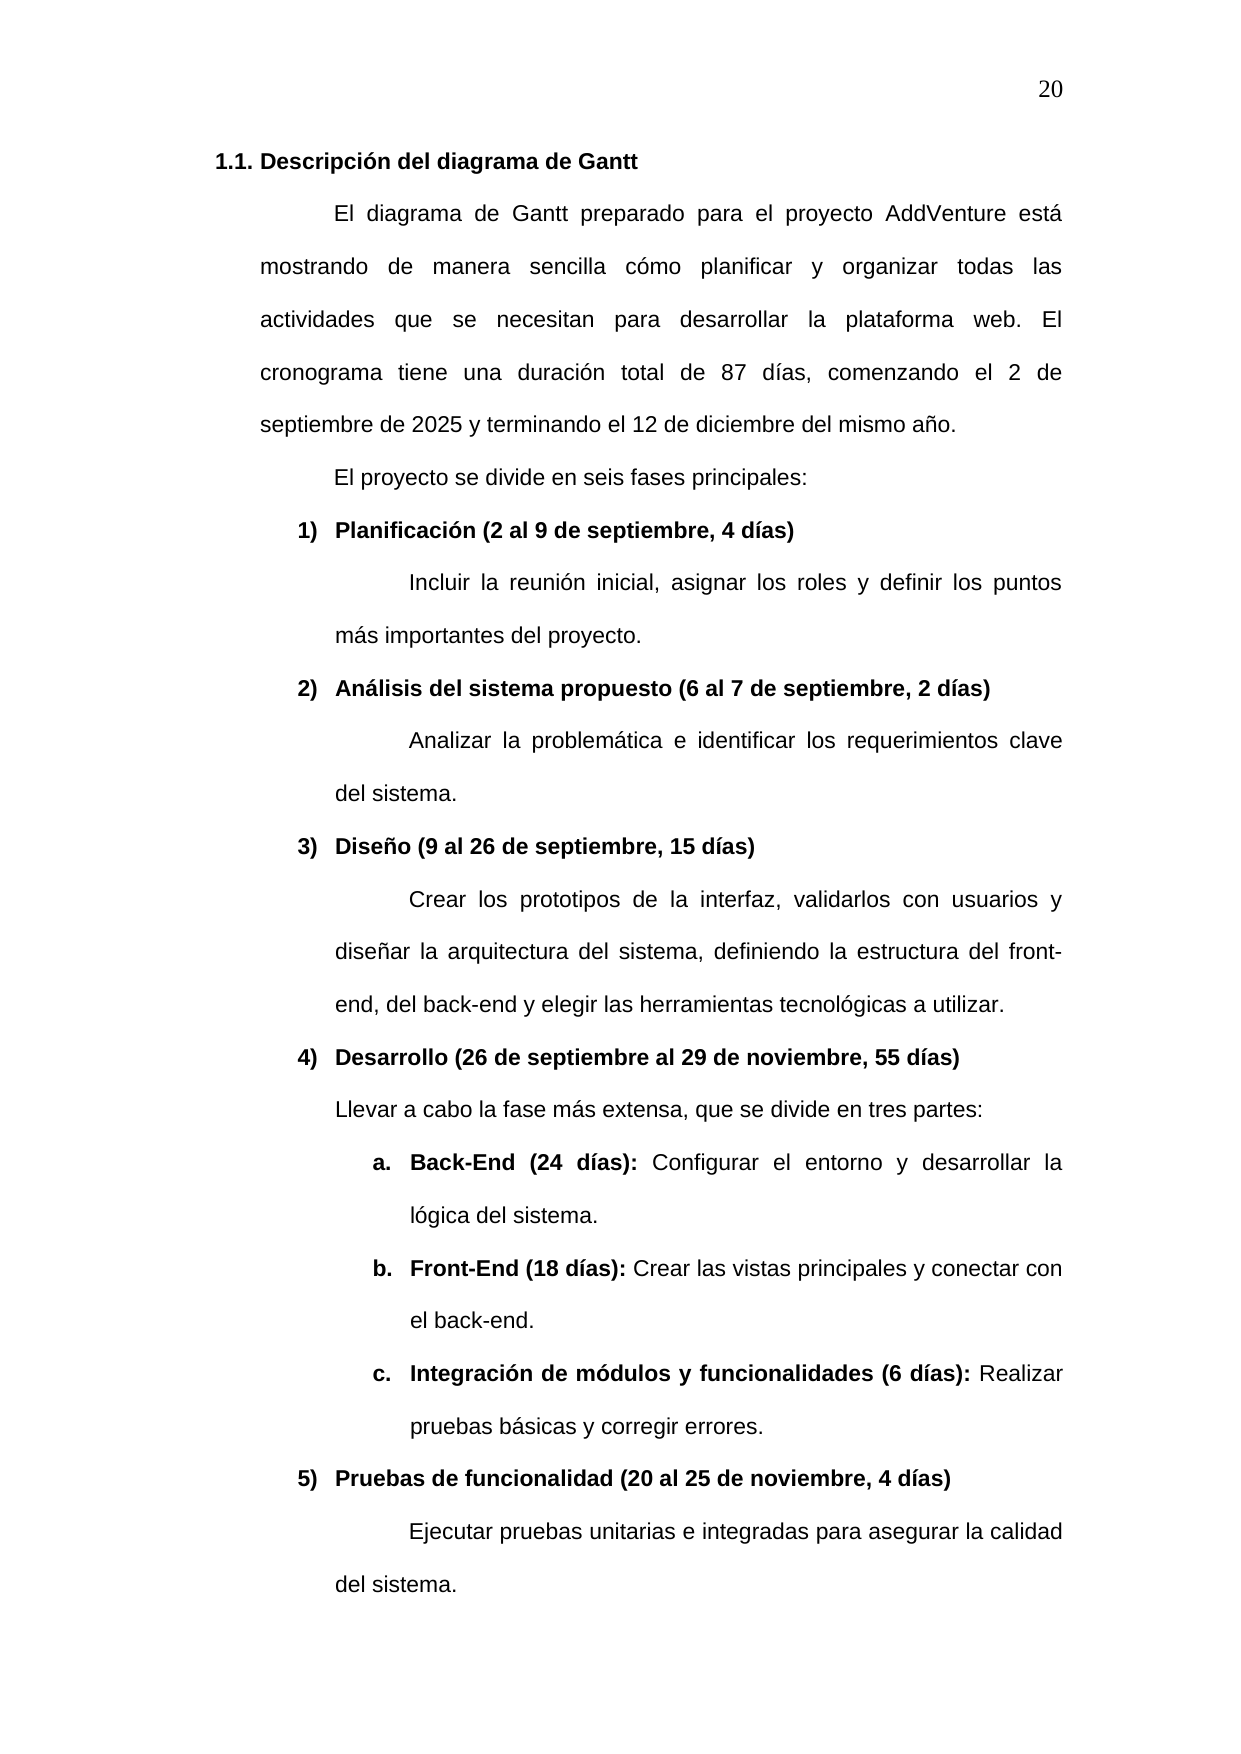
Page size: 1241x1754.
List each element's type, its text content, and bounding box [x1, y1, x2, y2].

list Llevar a cabo la fase más extensa, que se divide en tres partes: [335, 1096, 1063, 1123]
list Ejecutar pruebas unitarias e integradas para asegurar la calidad del sistema. [335, 1518, 1063, 1597]
list Back-End (24 días): Configurar el entorno y desarrollar la lógica del sistema. [372, 1149, 1063, 1228]
list Crear los prototipos de la interfaz, validarlos con usuarios y diseñar la arquitectura del sistema, definiendo la estructura del front-end, del back-end y elegir las herramientas tecnológicas a utilizar. [335, 886, 1063, 1017]
list Desarrollo (26 de septiembre al 29 de noviembre, 55 días) [297, 1044, 1063, 1070]
list Incluir la reunión inicial, asignar los roles y definir los puntos más importantes del proyecto. [335, 569, 1063, 648]
list Pruebas de funcionalidad (20 al 25 de noviembre, 4 días) [297, 1465, 1063, 1492]
list Analizar la problemática e identificar los requerimientos clave del sistema. [335, 727, 1063, 807]
list Integración de módulos y funcionalidades (6 días): Realizar pruebas básicas y corregir errores. [372, 1360, 1063, 1439]
list El diagrama de Gantt preparado para el proyecto AddVenture está mostrando de manera sencilla cómo planificar y organizar todas las actividades que se necesitan para desarrollar la plataforma web. El cronograma tiene una duración total de 87 días, comenzando el 2 de septiembre de 2025 y terminando el 12 de diciembre del mismo año. [260, 200, 1063, 438]
subtitle Descripción del diagrama de Gantt [215, 148, 1063, 174]
list Planificación (2 al 9 de septiembre, 4 días) [297, 517, 1063, 543]
list El proyecto se divide en seis fases principales: [260, 464, 1063, 490]
list Diseño (9 al 26 de septiembre, 15 días) [297, 833, 1063, 859]
list Front-End (18 días): Crear las vistas principales y conectar con el back-end. [372, 1254, 1063, 1334]
list Análisis del sistema propuesto (6 al 7 de septiembre, 2 días) [297, 675, 1063, 701]
